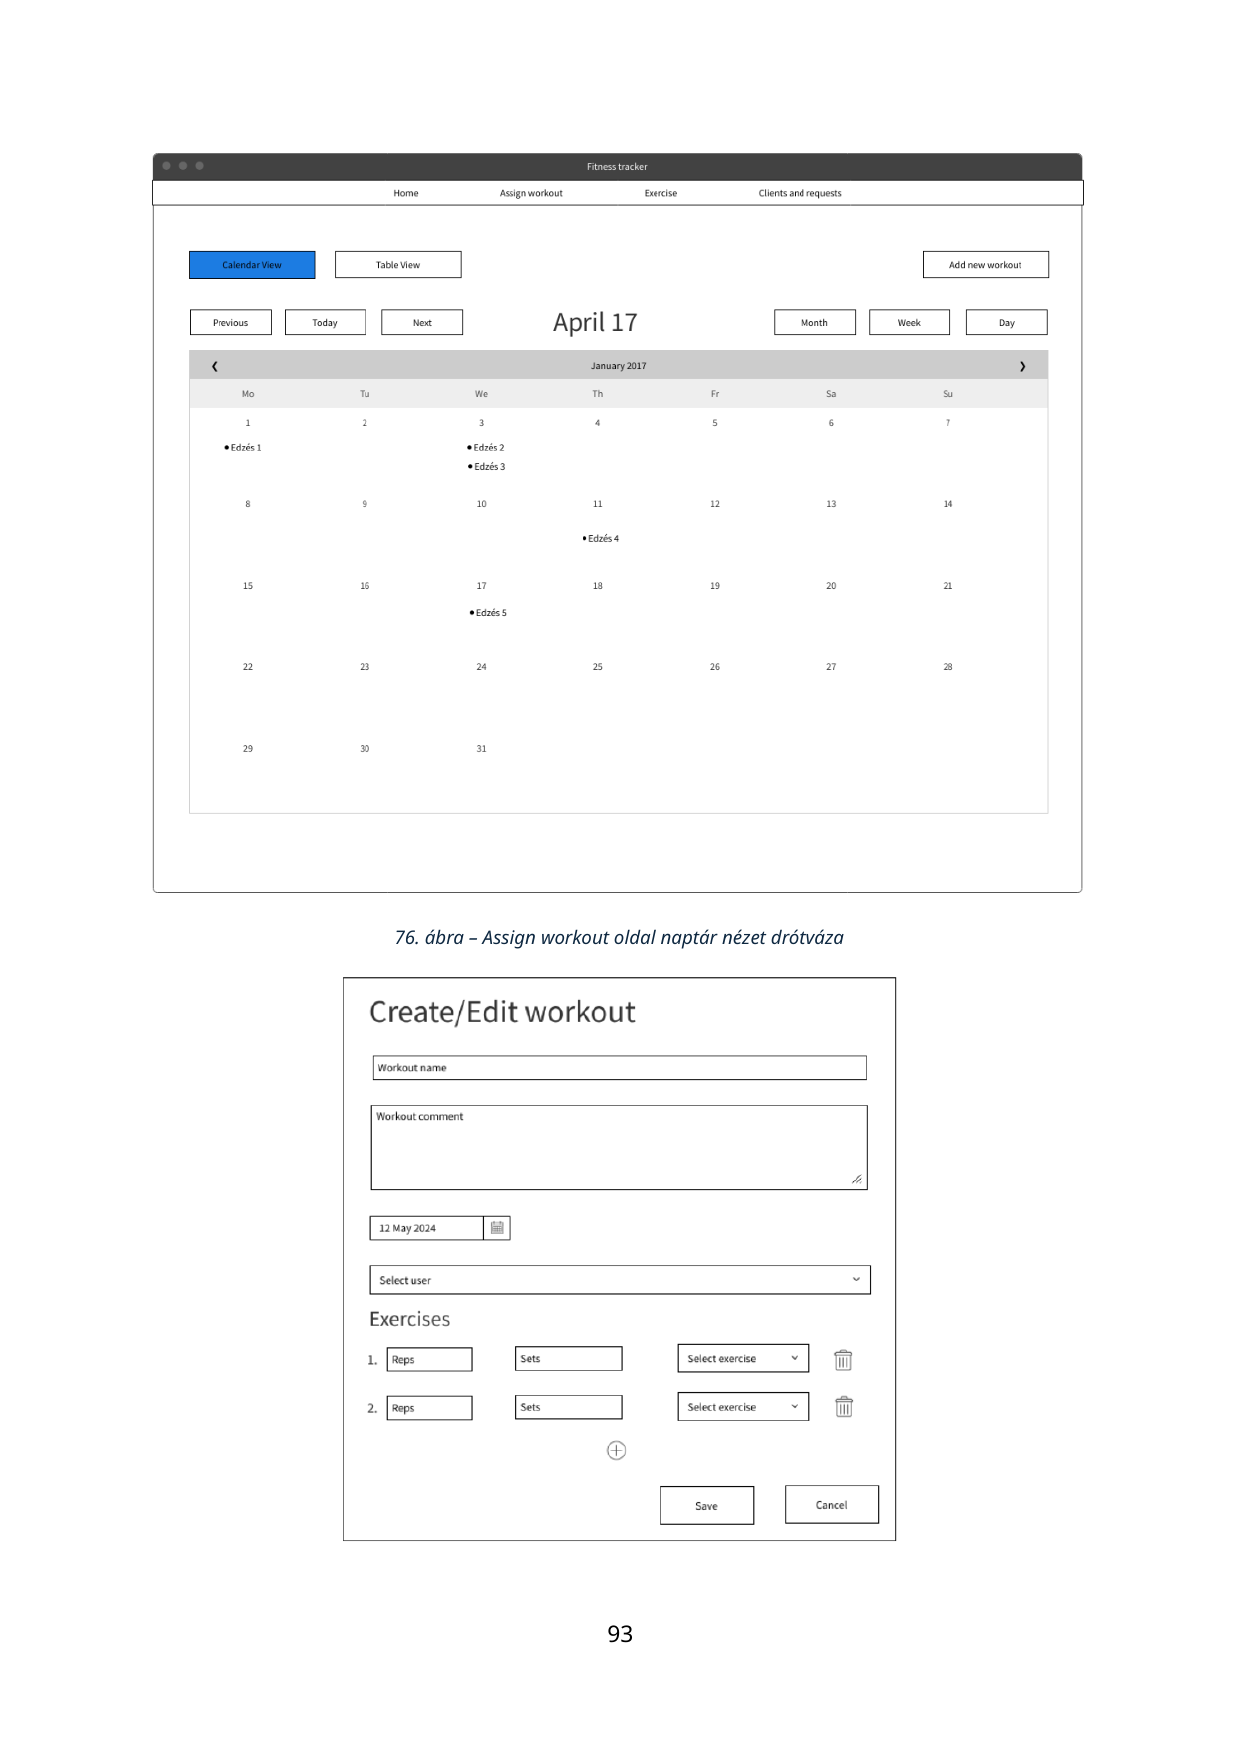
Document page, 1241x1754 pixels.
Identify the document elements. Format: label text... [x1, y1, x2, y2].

picture [323, 970, 917, 1561]
picture [147, 147, 1093, 906]
text 76. ábra – Assign workout oldal naptár nézet drótváza [148, 924, 1093, 950]
